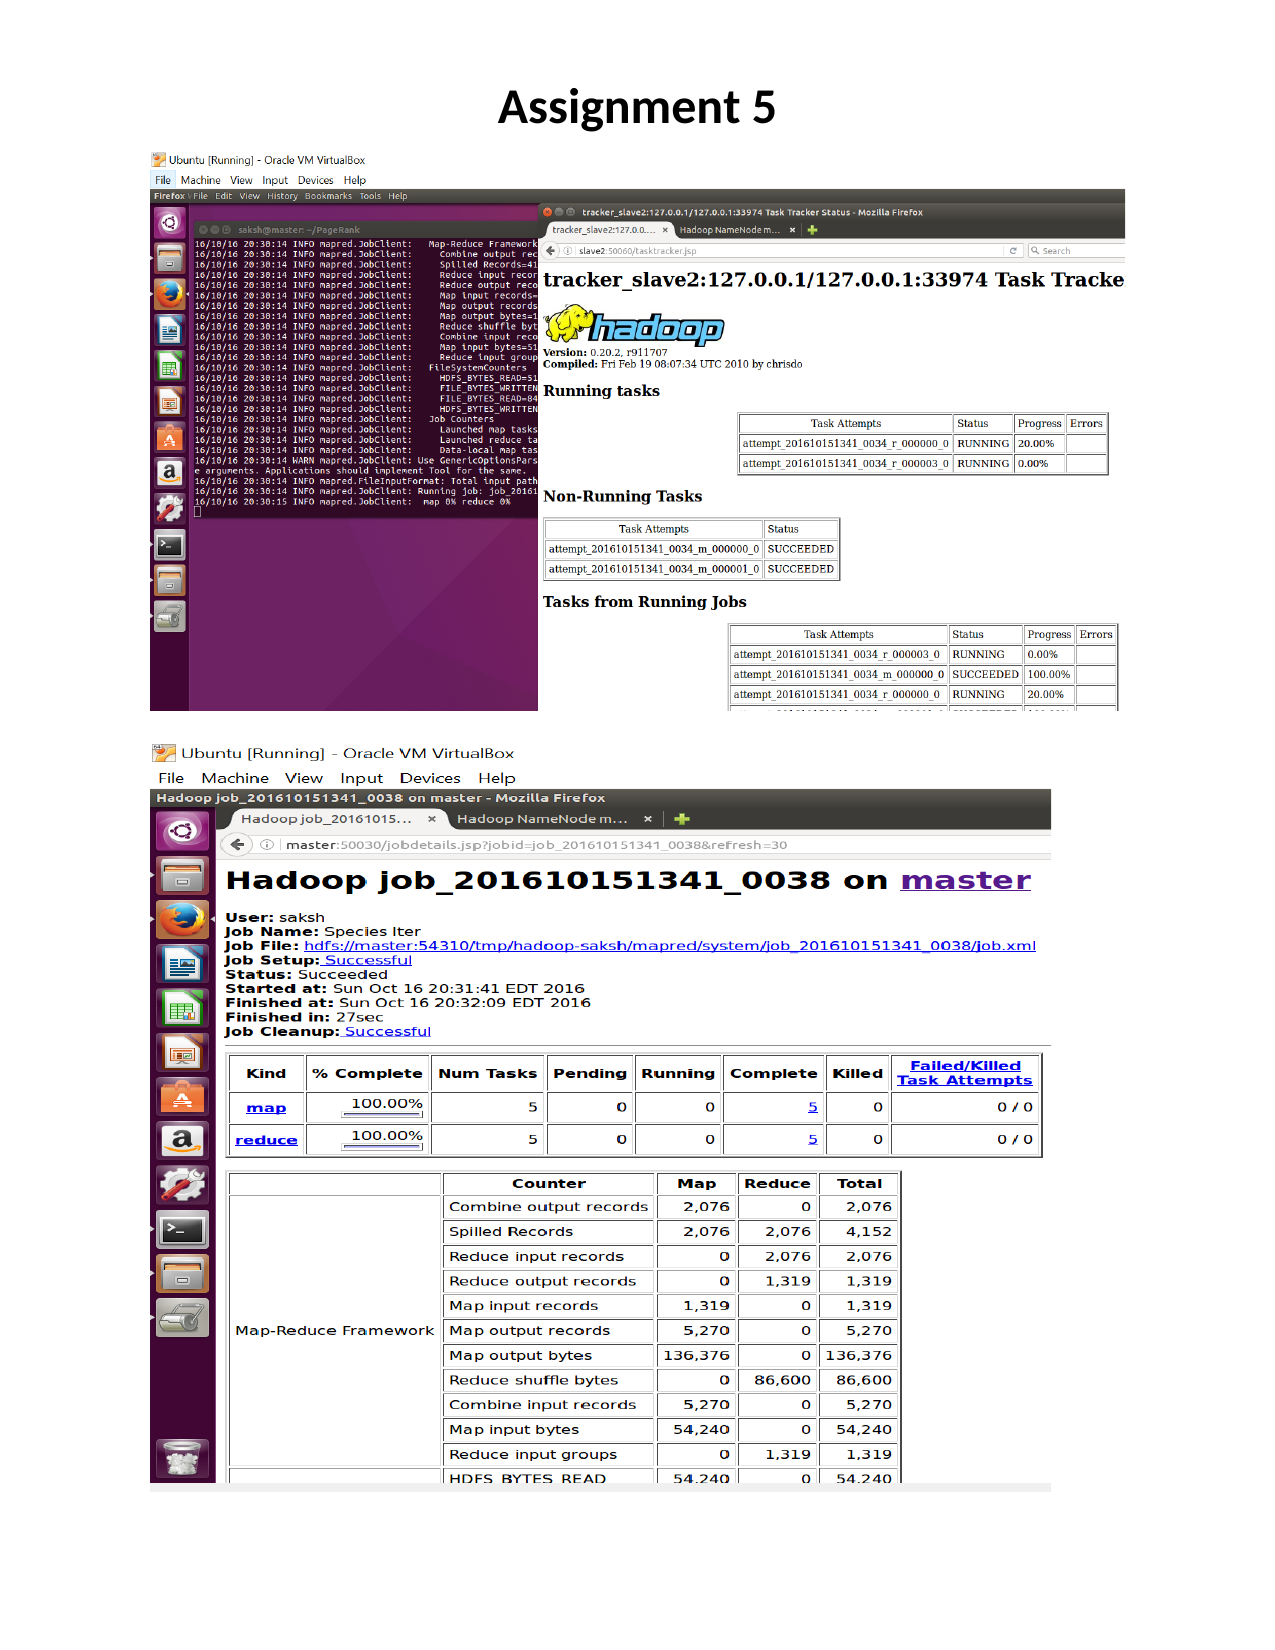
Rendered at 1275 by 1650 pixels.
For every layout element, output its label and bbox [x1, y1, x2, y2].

picture [150, 150, 1125, 711]
picture [150, 740, 1052, 1492]
